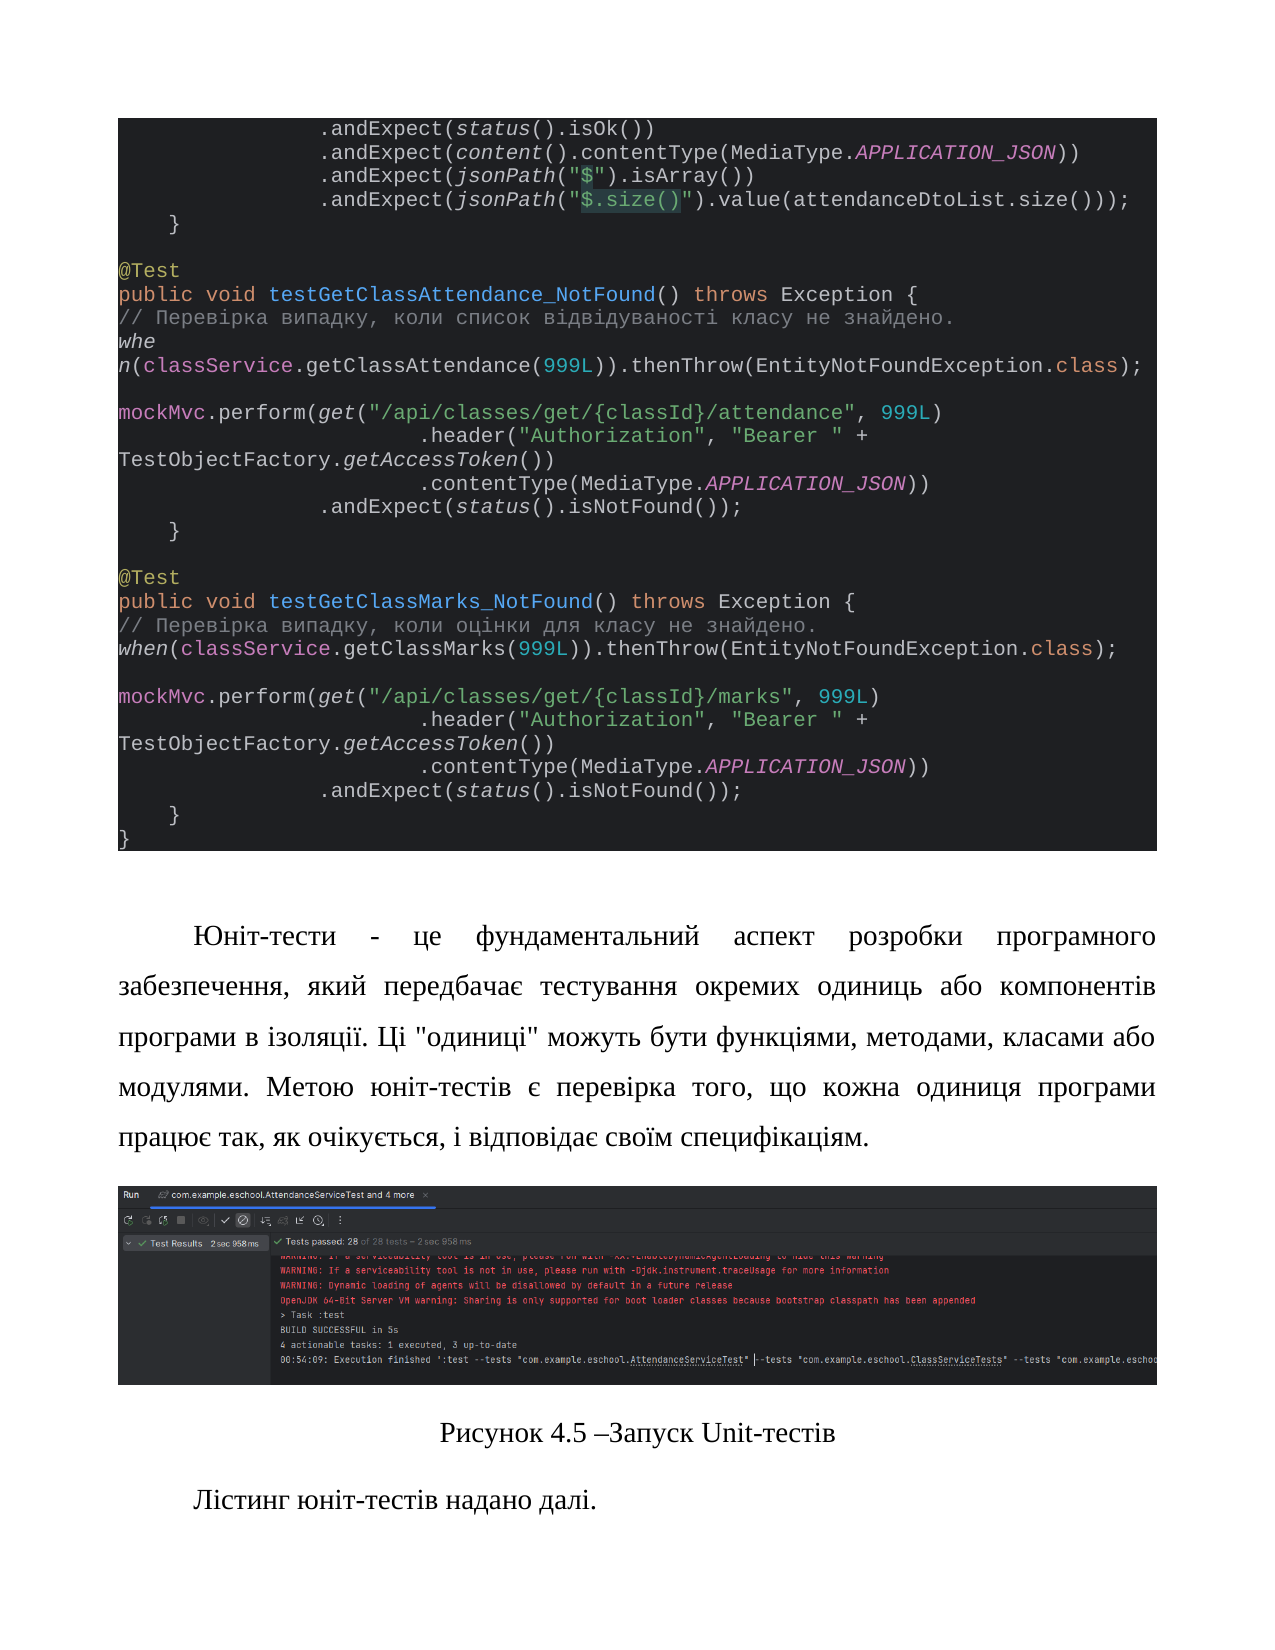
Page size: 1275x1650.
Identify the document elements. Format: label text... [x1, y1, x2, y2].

text Рисунок 4.5 –Запуск Unit-тестів [118, 1415, 1157, 1448]
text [118, 118, 1157, 851]
picture [118, 1186, 1157, 1385]
text Юніт-тести - це фундаментальний аспект розробки програмного забезпечення, який передбачає тестування окремих одиниць або компонентів програми в ізоляції. Ці "одиниці" можуть бути функціями, методами, класами або модулями. Метою юніт-тестів є перевірка того, що кожна одиниця програми працює так, як очікується, і відповідає своїм специфікаціям. [118, 918, 1157, 1153]
text Лістинг юніт-тестів надано далі. [118, 1482, 1157, 1516]
